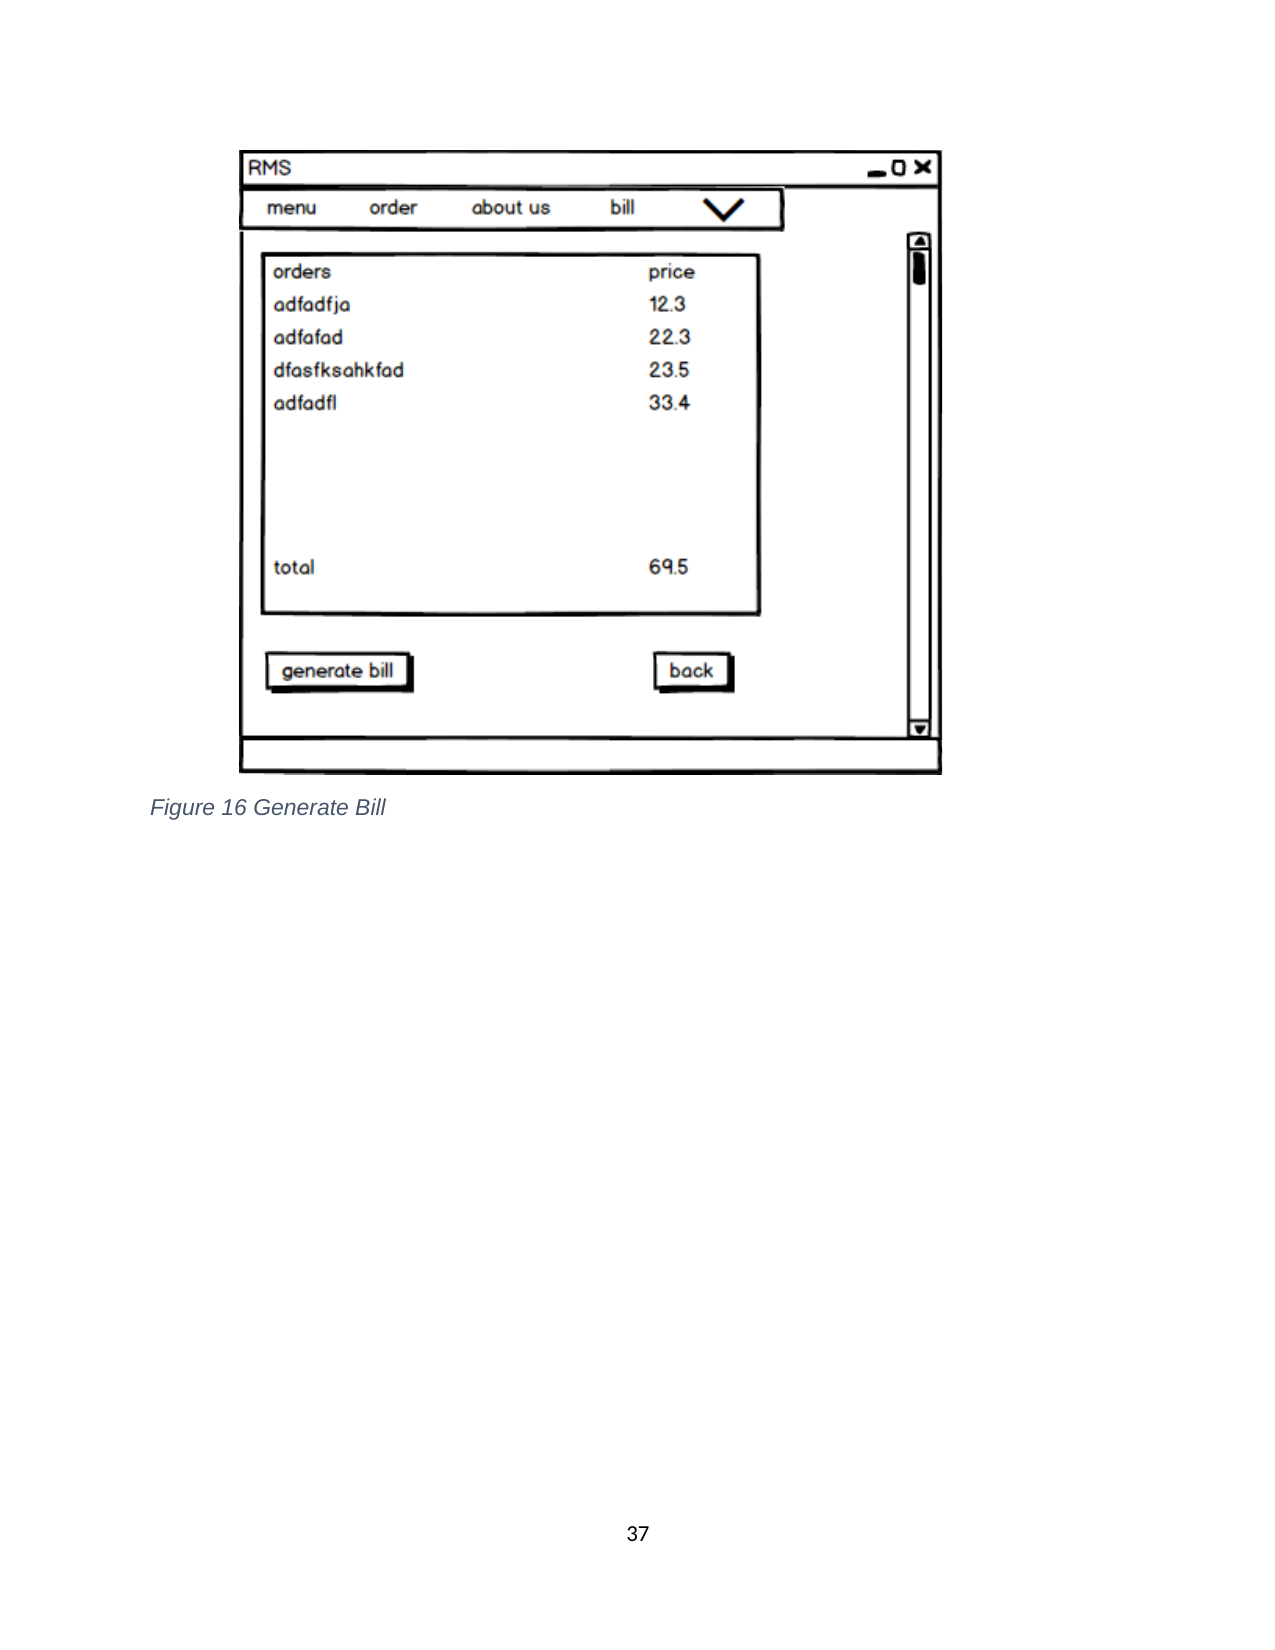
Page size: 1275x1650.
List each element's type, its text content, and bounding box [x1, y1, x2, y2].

text Figure 16 Generate Bill [150, 794, 1125, 820]
picture [239, 150, 943, 775]
